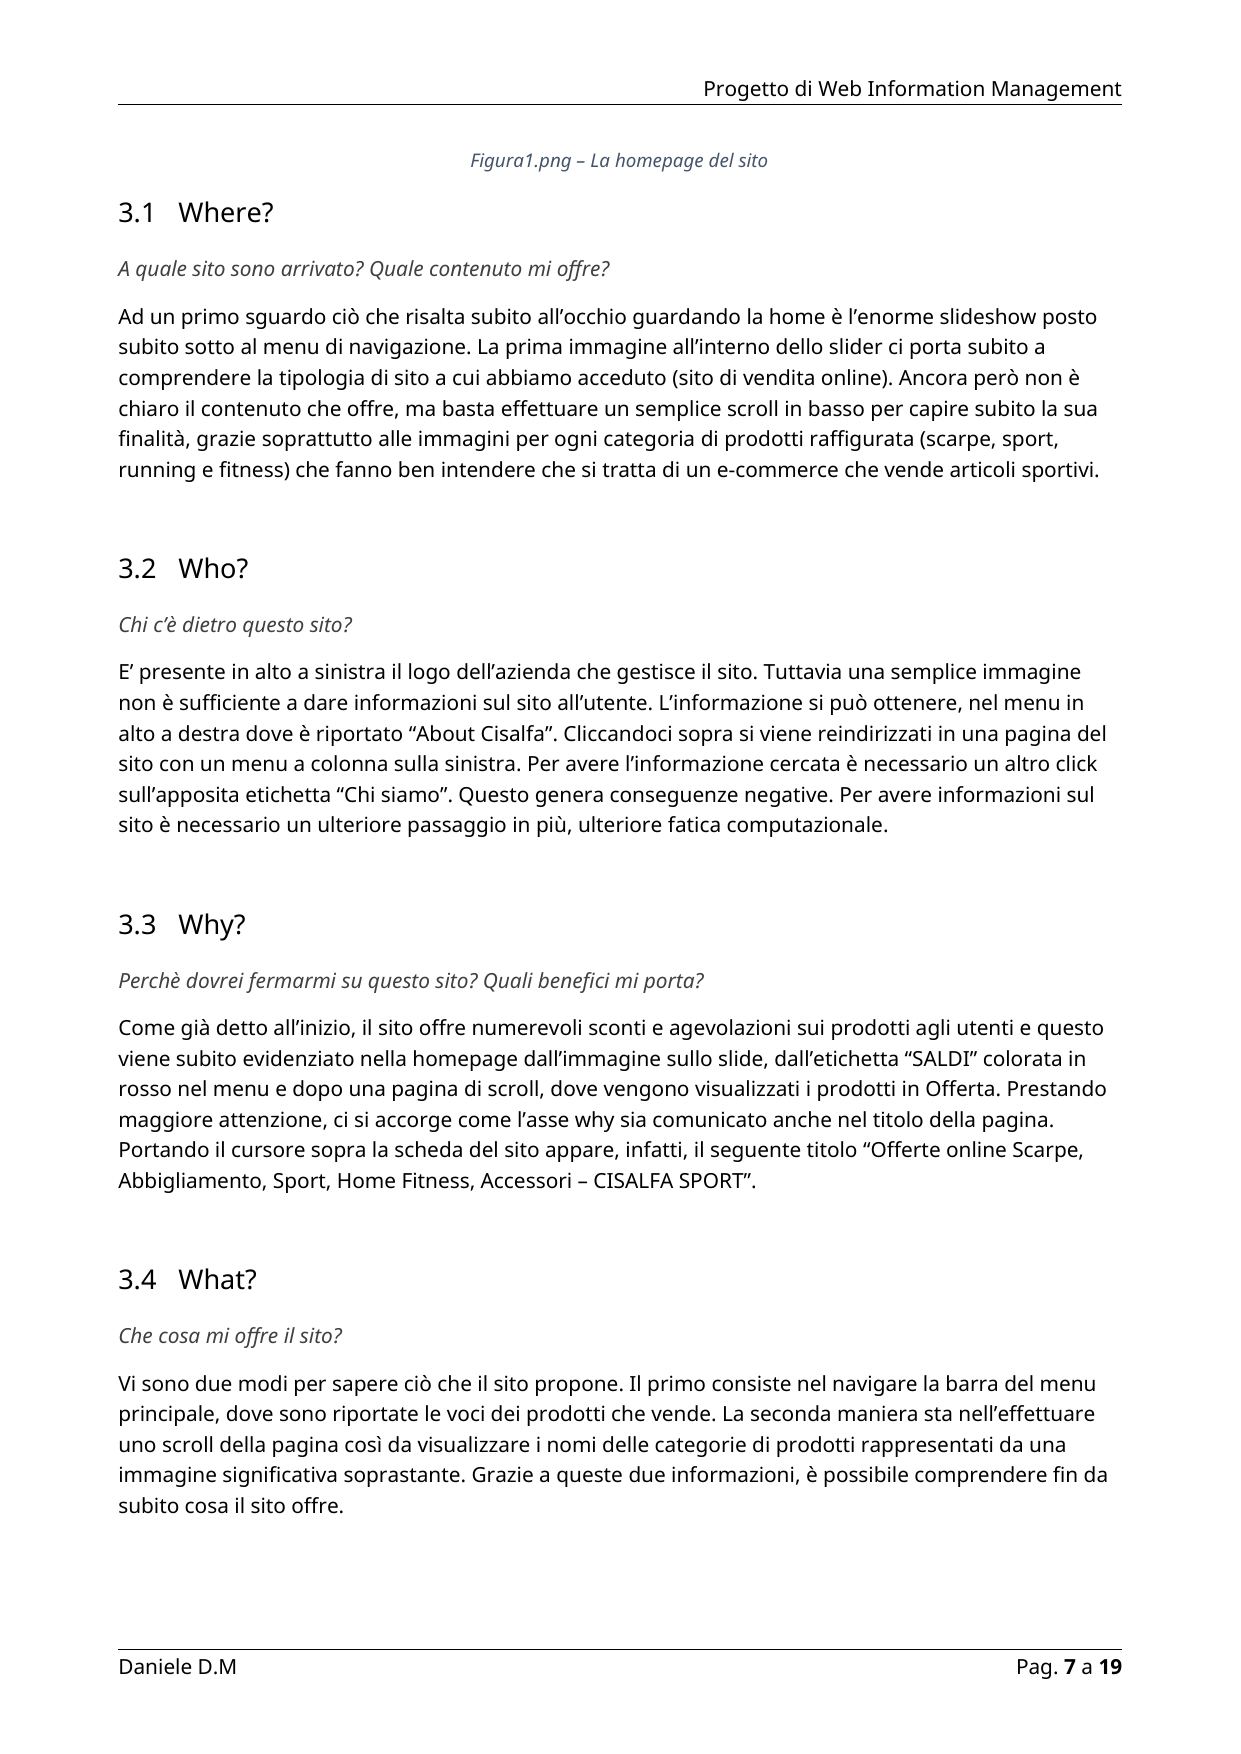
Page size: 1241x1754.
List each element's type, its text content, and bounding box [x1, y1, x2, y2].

text E’ presente in alto a sinistra il logo dell’azienda che gestisce il sito. Tuttavia una semplice immagine non è sufficiente a dare informazioni sul sito all’utente. L’informazione si può ottenere, nel menu in alto a destra dove è riportato “About Cisalfa”. Cliccandoci sopra si viene reindirizzati in una pagina del sito con un menu a colonna sulla sinistra. Per avere l’informazione cercata è necessario un altro click sull’apposita etichetta “Chi siamo”. Questo genera conseguenze negative. Per avere informazioni sul sito è necessario un ulteriore passaggio in più, ulteriore fatica computazionale. [118, 657, 1122, 839]
text Chi c’è dietro questo sito? [118, 610, 1032, 639]
subtitle Who? [118, 549, 1122, 586]
subtitle What? [118, 1261, 1122, 1298]
text Ad un primo sguardo ciò che risalta subito all’occhio guardando la home è l’enorme slideshow posto subito sotto al menu di navigazione. La prima immagine all’interno dello slider ci porta subito a comprendere la tipologia di sito a cui abbiamo acceduto (sito di vendita online). Ancora però non è chiaro il contenuto che offre, ma basta effettuare un semplice scroll in basso per capire subito la sua finalità, grazie soprattutto alle immagini per ogni categoria di prodotti raffigurata (scarpe, sport, running e fitness) che fanno ben intendere che si tratta di un e-commerce che vende articoli sportivi. [118, 302, 1122, 483]
text Figura1.png – La homepage del sito [118, 148, 1122, 173]
text Che cosa mi offre il sito? [118, 1321, 1032, 1350]
text A quale sito sono arrivato? Quale contenuto mi offre? [118, 254, 1032, 283]
text Perchè dovrei fermarmi su questo sito? Quali benefici mi porta? [118, 966, 1032, 994]
subtitle Where? [118, 194, 1122, 231]
text Vi sono due modi per sapere ciò che il sito propone. Il primo consiste nel navigare la barra del menu principale, dove sono riportate le voci dei prodotti che vende. La seconda maniera sta nell’effettuare uno scroll della pagina così da visualizzare i nomi delle categorie di prodotti rappresentati da una immagine significativa soprastante. Grazie a queste due informazioni, è possibile comprendere fin da subito cosa il sito offre. [118, 1369, 1122, 1520]
subtitle Why? [118, 905, 1122, 942]
text Come già detto all’inizio, il sito offre numerevoli sconti e agevolazioni sui prodotti agli utenti e questo viene subito evidenziato nella homepage dall’immagine sullo slide, dall’etichetta “SALDI” colorata in rosso nel menu e dopo una pagina di scroll, dove vengono visualizzati i prodotti in Offerta. Prestando maggiore attenzione, ci si accorge come l’asse why sia comunicato anche nel titolo della pagina. Portando il cursore sopra la scheda del sito appare, infatti, il seguente titolo “Offerte online Scarpe, Abbigliamento, Sport, Home Fitness, Accessori – CISALFA SPORT”. [118, 1013, 1122, 1195]
